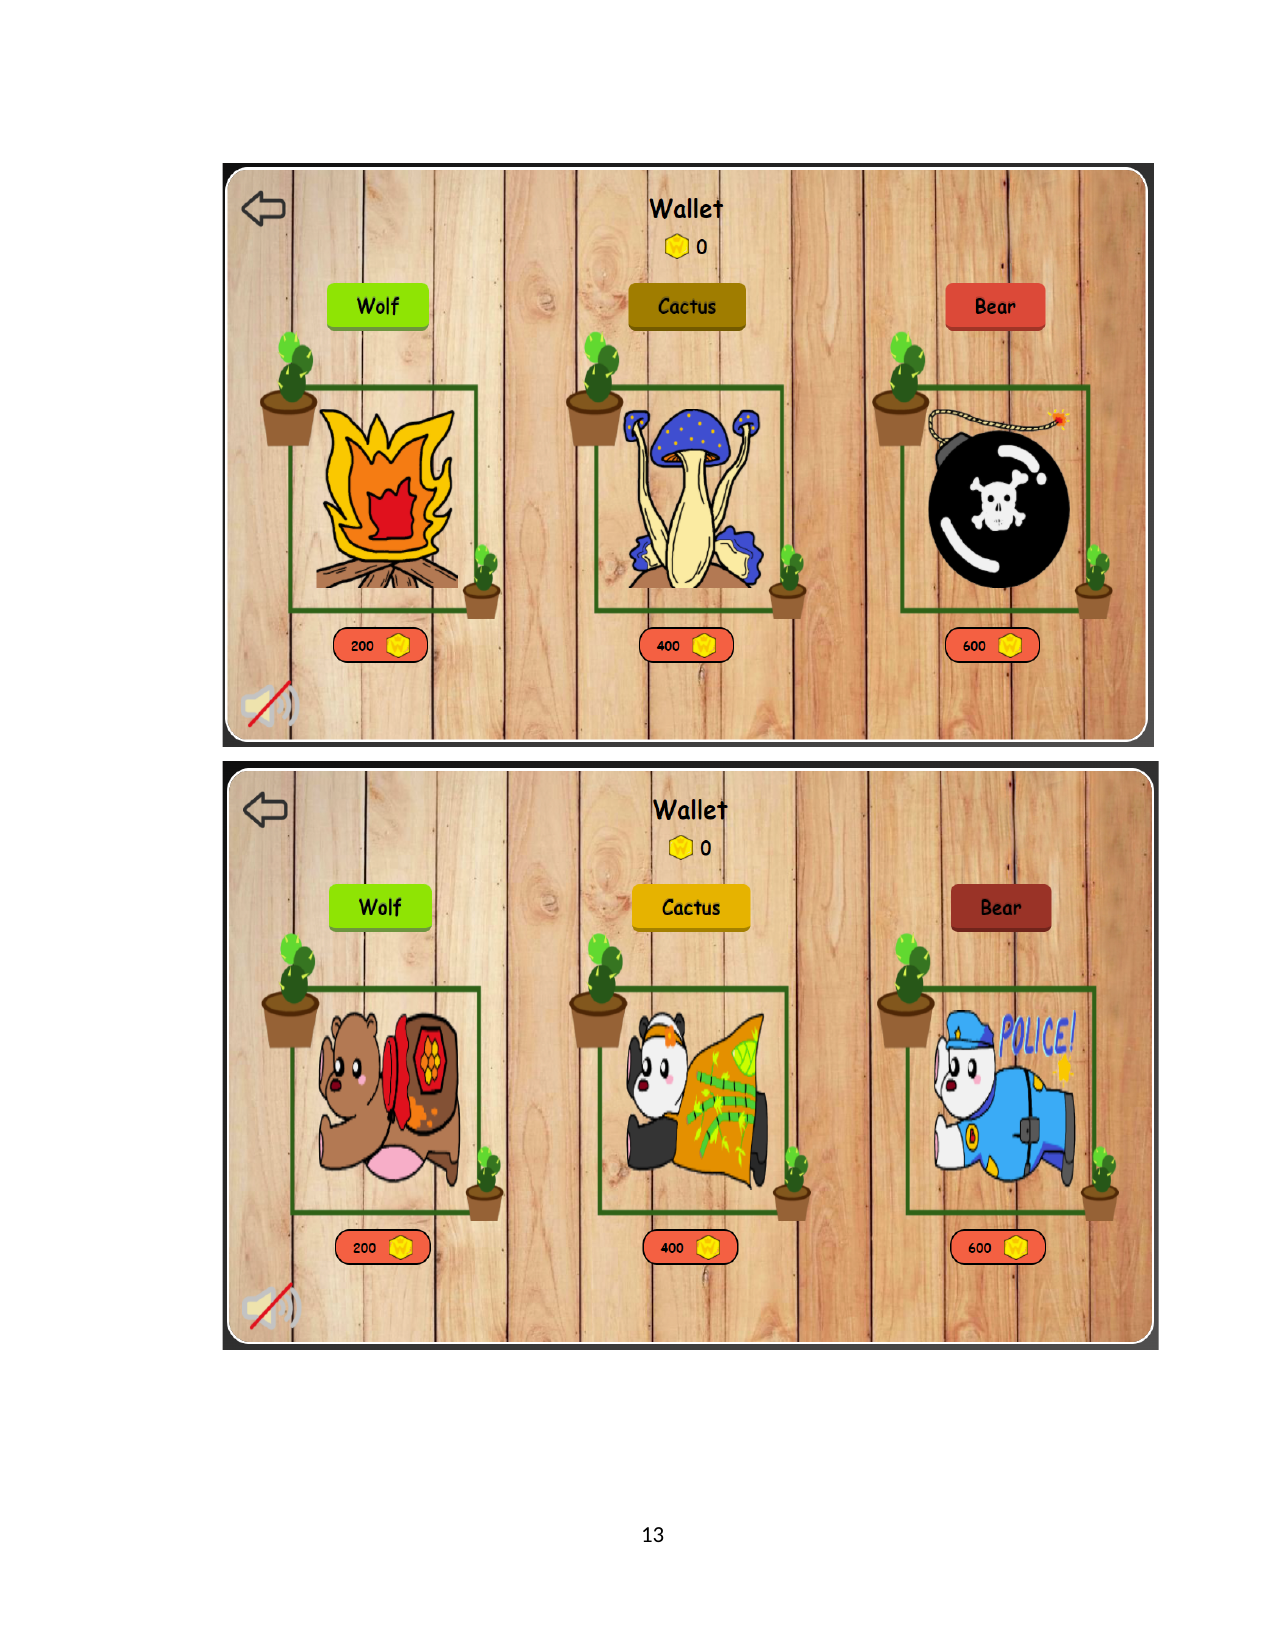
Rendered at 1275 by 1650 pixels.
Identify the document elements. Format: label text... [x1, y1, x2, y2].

picture [222, 761, 1159, 1350]
picture [222, 163, 1154, 747]
